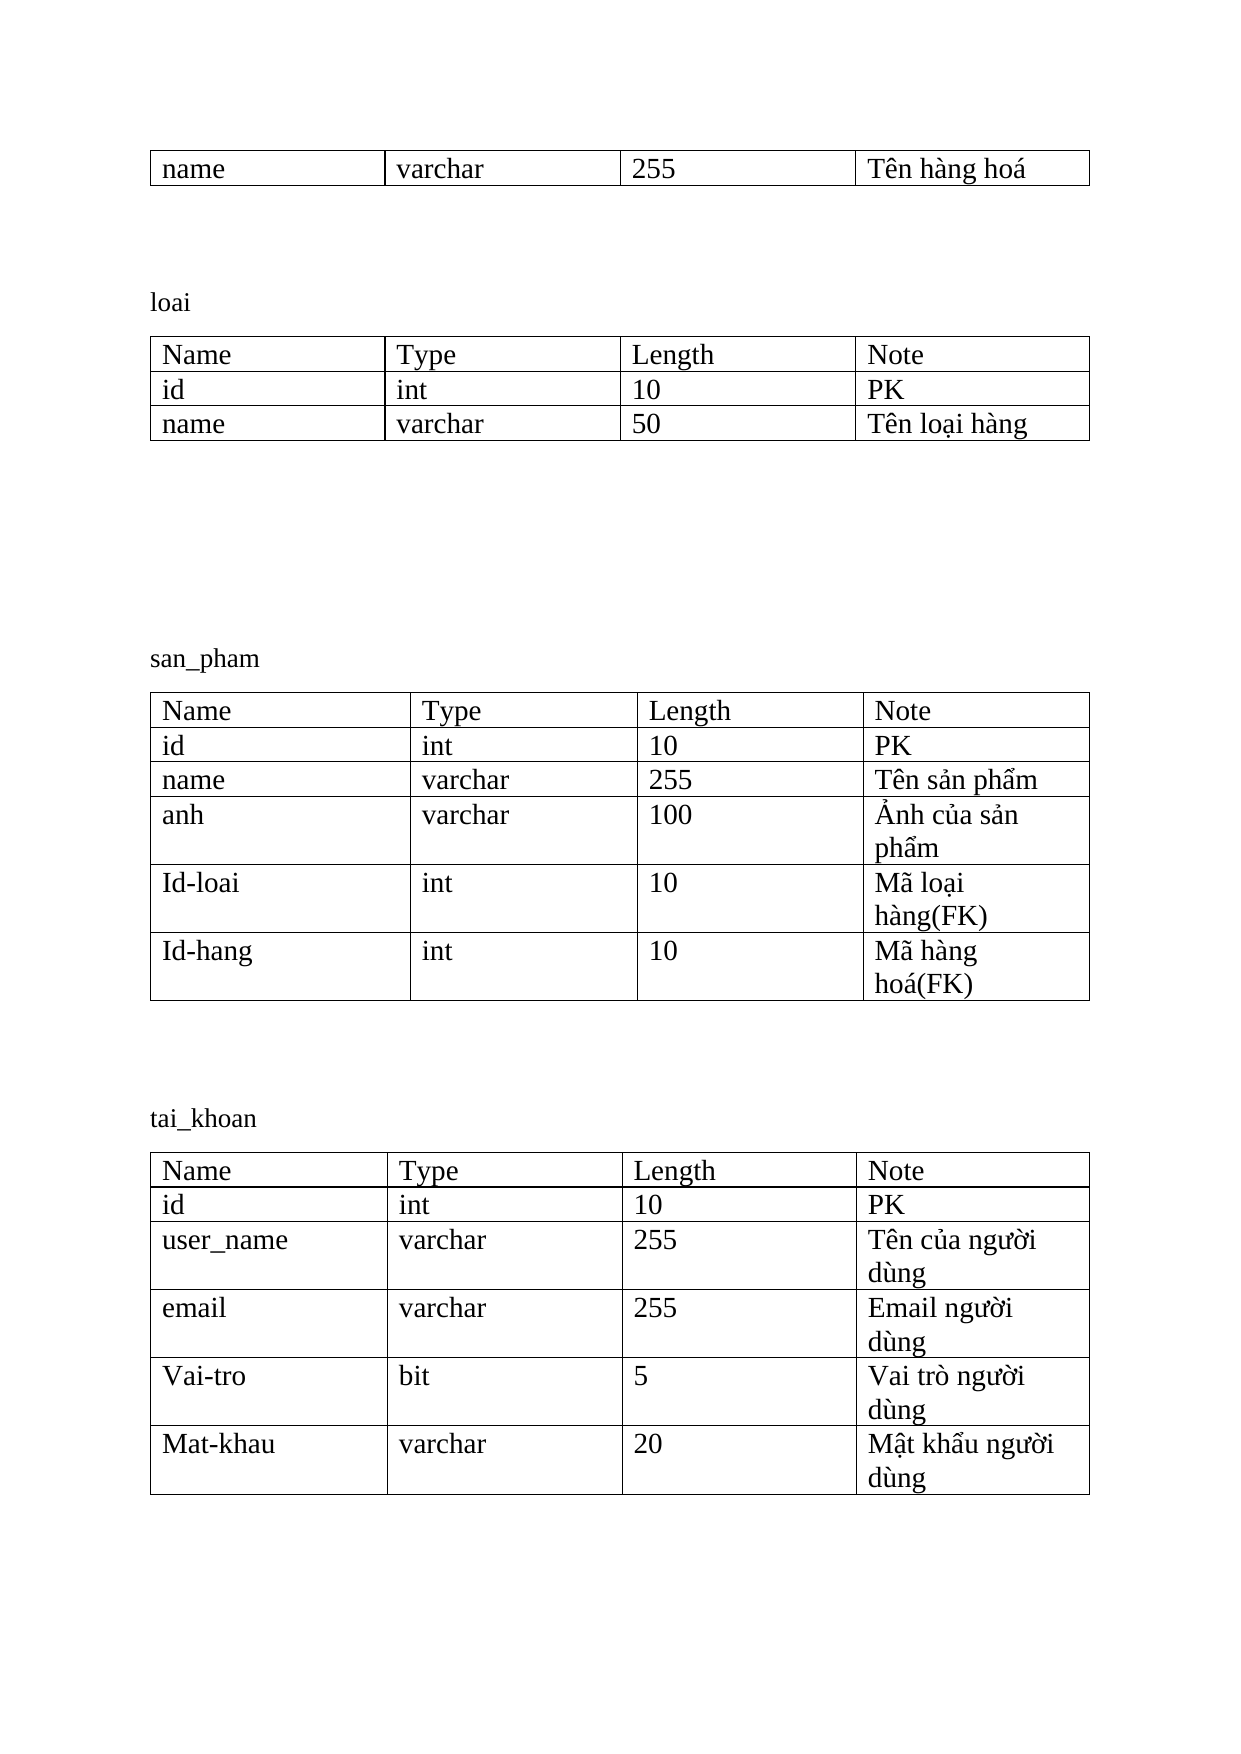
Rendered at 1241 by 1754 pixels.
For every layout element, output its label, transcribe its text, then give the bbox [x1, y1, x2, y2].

table_cell PK [864, 728, 1089, 761]
table_cell Id-loai [151, 865, 410, 932]
table_cell Tên loại hàng [856, 406, 1089, 440]
table_cell Mật khẩu người dùng [857, 1426, 1089, 1493]
table_cell 255 [623, 1290, 856, 1357]
table_cell Mã hàng hoá(FK) [864, 933, 1089, 1000]
table_cell Ảnh của sản phẩm [864, 797, 1089, 864]
table_cell 5 [623, 1358, 856, 1425]
table_cell Tên hàng hoá [856, 151, 1089, 184]
table_header Type [411, 693, 637, 727]
table_cell varchar [411, 762, 637, 796]
table_cell Tên sản phẩm [864, 762, 1089, 796]
table_cell name [151, 762, 410, 796]
table_cell Vai trò người dùng [857, 1358, 1089, 1425]
table_cell 255 [623, 1222, 856, 1289]
table_cell user_name [151, 1222, 387, 1289]
table_cell bit [388, 1358, 622, 1425]
table_cell 50 [621, 406, 855, 440]
table_header Note [856, 337, 1089, 371]
table_cell varchar [388, 1290, 622, 1357]
text tai_khoan [150, 1102, 1090, 1133]
table_header Length [623, 1153, 856, 1186]
table_cell int [411, 728, 637, 761]
table_cell 10 [638, 728, 863, 761]
table_cell Mat-khau [151, 1426, 387, 1493]
table_cell varchar [411, 797, 637, 864]
table_cell Email người dùng [857, 1290, 1089, 1357]
table_cell id [151, 1188, 387, 1221]
table_cell email [151, 1290, 387, 1357]
table_cell Mã loại hàng(FK) [864, 865, 1089, 932]
table_cell 10 [623, 1188, 856, 1221]
table_cell int [411, 865, 637, 932]
text san_pham [150, 642, 1090, 673]
table_cell name [151, 151, 384, 184]
table_cell anh [151, 797, 410, 864]
table_header Name [151, 337, 384, 371]
text loai [150, 286, 1090, 317]
table_cell name [151, 406, 384, 440]
table_cell Tên của người dùng [857, 1222, 1089, 1289]
table_cell 10 [621, 372, 855, 405]
table_cell 20 [623, 1426, 856, 1493]
table_cell int [386, 372, 620, 405]
table_header Name [151, 693, 410, 727]
table_cell varchar [388, 1426, 622, 1493]
table_header Length [621, 337, 855, 371]
table_cell varchar [386, 406, 620, 440]
table_cell 100 [638, 797, 863, 864]
table_cell PK [856, 372, 1089, 405]
table_cell int [388, 1188, 622, 1221]
table_cell id [151, 728, 410, 761]
table_cell 255 [621, 151, 855, 184]
table_cell 10 [638, 865, 863, 932]
table_cell PK [857, 1188, 1089, 1221]
table_header Type [386, 337, 620, 371]
table_header Type [388, 1153, 622, 1186]
table_cell int [411, 933, 637, 1000]
table_cell 10 [638, 933, 863, 1000]
table_cell varchar [388, 1222, 622, 1289]
table_cell id [151, 372, 384, 405]
table_header Note [857, 1153, 1089, 1186]
table_cell Vai-tro [151, 1358, 387, 1425]
table_cell Id-hang [151, 933, 410, 1000]
table_header Note [864, 693, 1089, 727]
table_cell varchar [386, 151, 620, 184]
table_header Length [638, 693, 863, 727]
table_header Name [151, 1153, 387, 1186]
table_cell 255 [638, 762, 863, 796]
